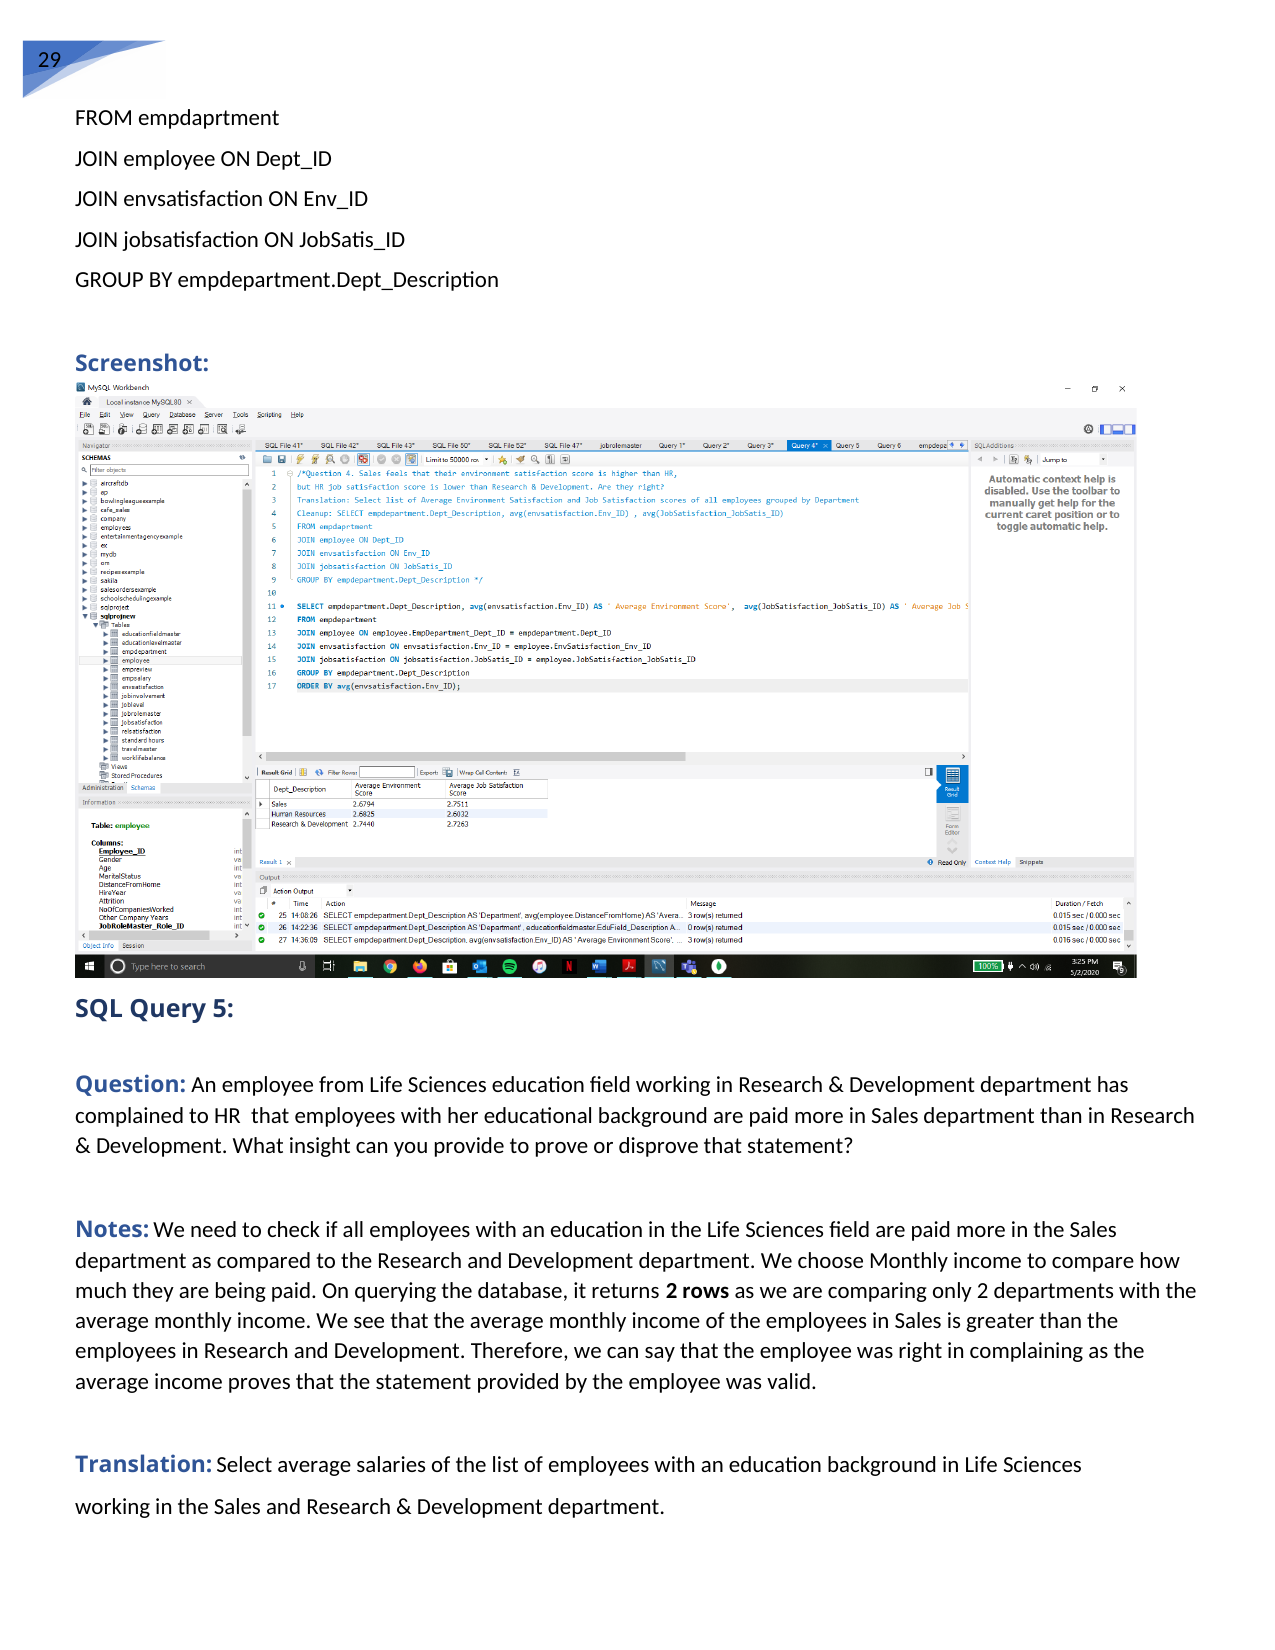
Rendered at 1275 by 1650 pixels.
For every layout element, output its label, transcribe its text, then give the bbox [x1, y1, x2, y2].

text working in the Sales and Research & Development department. [75, 1492, 1200, 1520]
subtitle Screenshot: [75, 347, 1200, 378]
picture [22, 40, 167, 99]
text JOIN jobsatisfaction ON JobSatis_ID [75, 225, 1200, 253]
text JOIN envsatisfaction ON Env_ID [75, 184, 1200, 212]
text Notes: We need to check if all employees with an education in the Life Sciences field are paid more in the Sales department as compared to the Research and Development department. We choose Monthly income to compare how much they are being paid. On querying the database, it returns 2 rows as we are comparing only 2 departments with the average monthly income. We see that the average monthly income of the employees in Sales is greater than the employees in Research and Development. Therefore, we can say that the employee was right in complaining as the average income proves that the statement provided by the employee was valid. [75, 1213, 1200, 1395]
text FROM empdaprtment [75, 103, 1200, 131]
text GROUP BY empdepartment.Dept_Description [75, 266, 1200, 293]
text Question: An employee from Life Sciences education field working in Research & Development department has complained to HR that employees with her educational background are paid more in Sales department than in Research & Development. What insight can you provide to prove or disprove that statement? [75, 1068, 1200, 1159]
text Translation: Select average salaries of the list of employees with an education background in Life Sciences [75, 1448, 1200, 1479]
picture [75, 380, 1137, 978]
text JOIN employee ON Dept_ID [75, 144, 1200, 172]
subtitle SQL Query 5: [75, 990, 1200, 1024]
